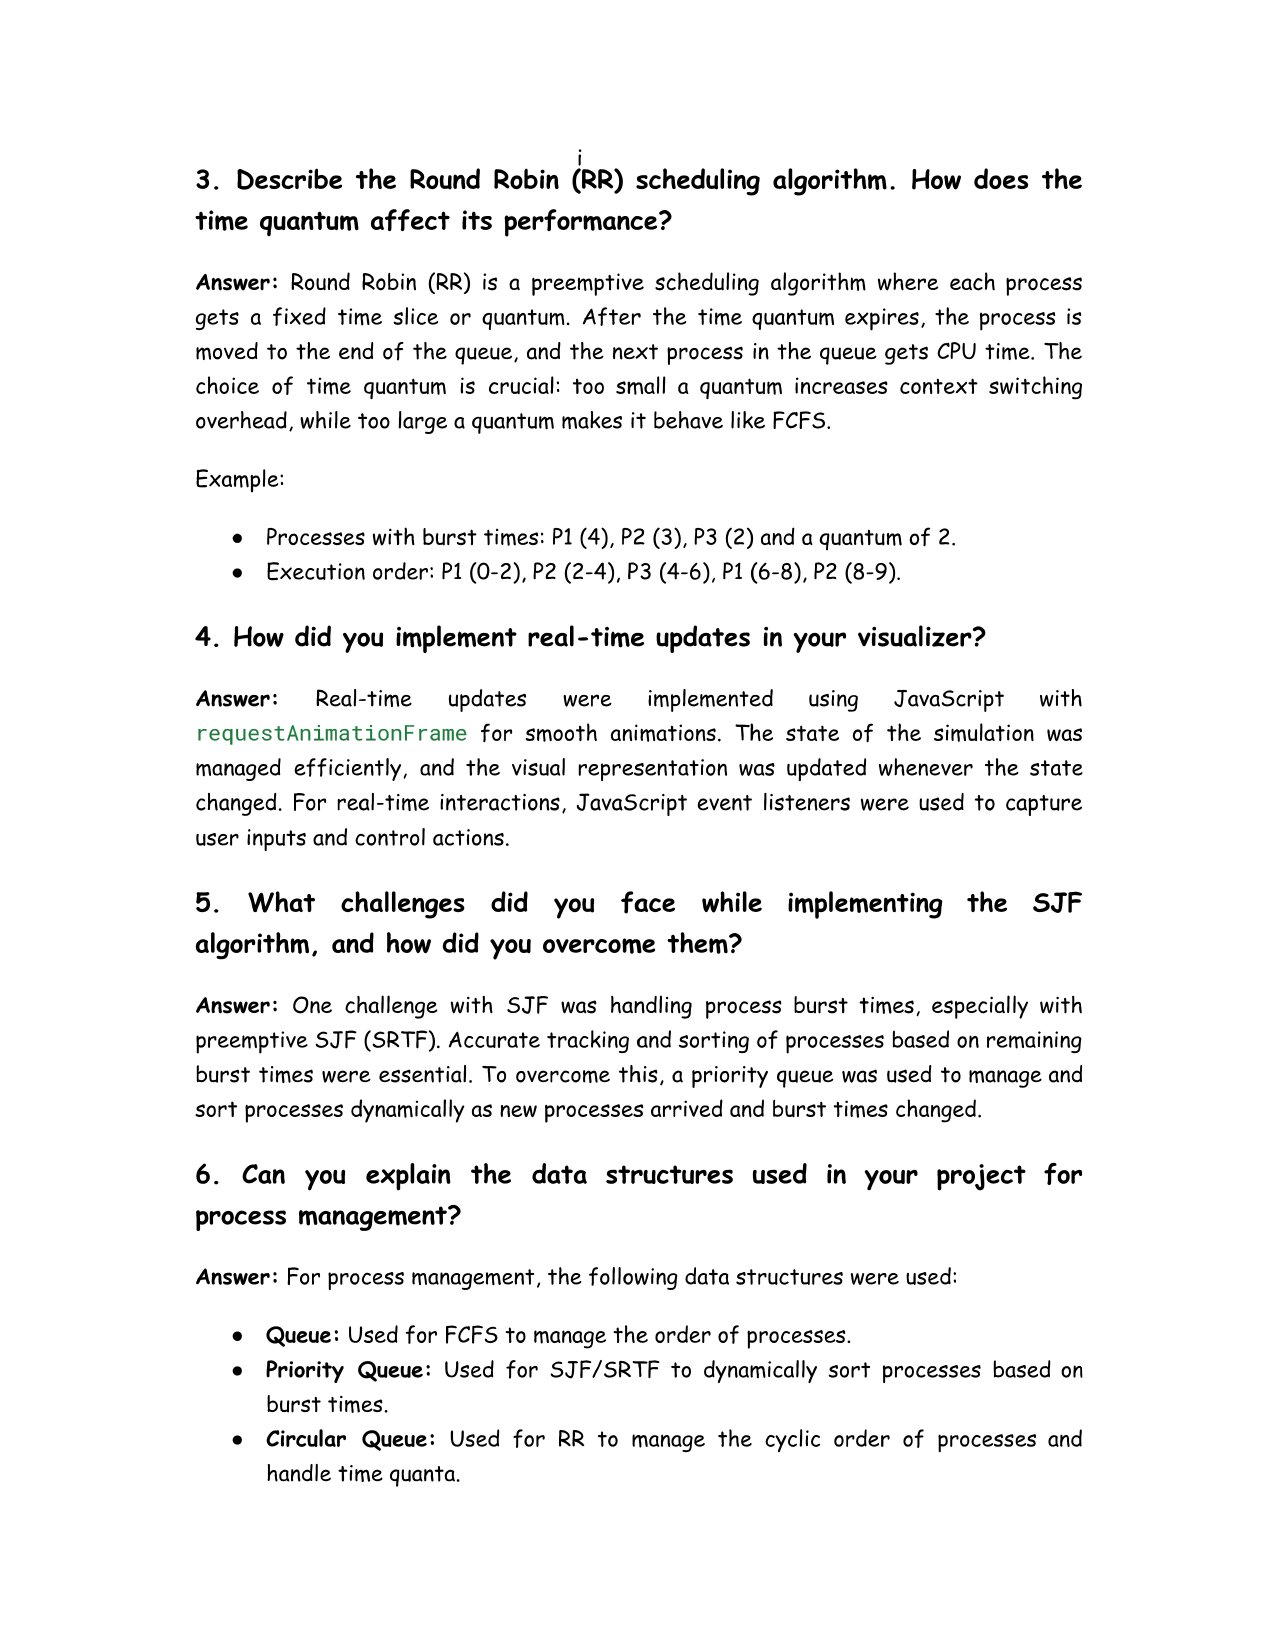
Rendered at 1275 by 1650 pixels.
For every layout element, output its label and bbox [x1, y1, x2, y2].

picture [194, 167, 1083, 1487]
